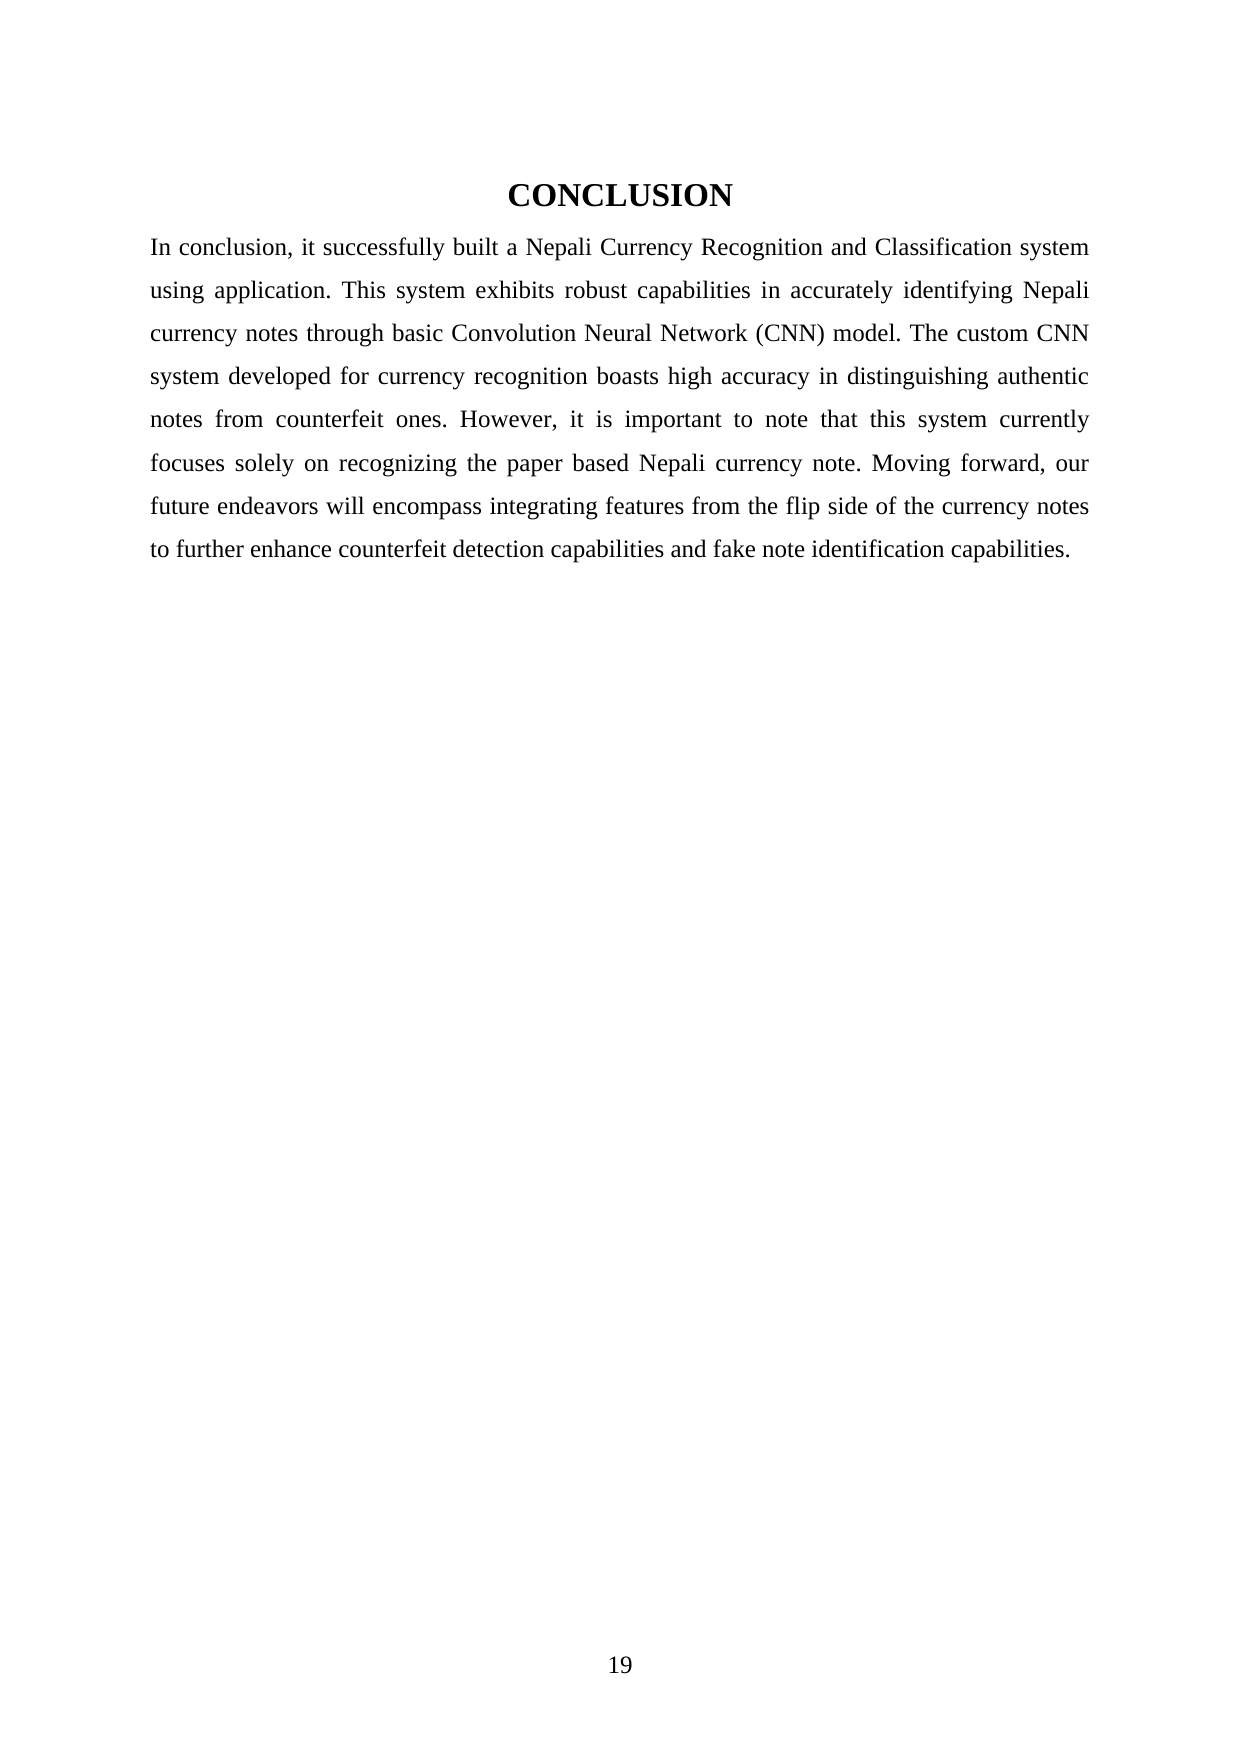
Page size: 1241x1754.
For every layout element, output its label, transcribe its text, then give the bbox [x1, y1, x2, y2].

text In conclusion, it successfully built a Nepali Currency Recognition and Classification system using application. This system exhibits robust capabilities in accurately identifying Nepali currency notes through basic Convolution Neural Network (CNN) model. The custom CNN system developed for currency recognition boasts high accuracy in distinguishing authentic notes from counterfeit ones. However, it is important to note that this system currently focuses solely on recognizing the paper based Nepali currency note. Moving forward, our future endeavors will encompass integrating features from the flip side of the currency notes to further enhance counterfeit detection capabilities and fake note identification capabilities. [150, 232, 1090, 563]
subtitle CONCLUSION [150, 175, 1090, 213]
